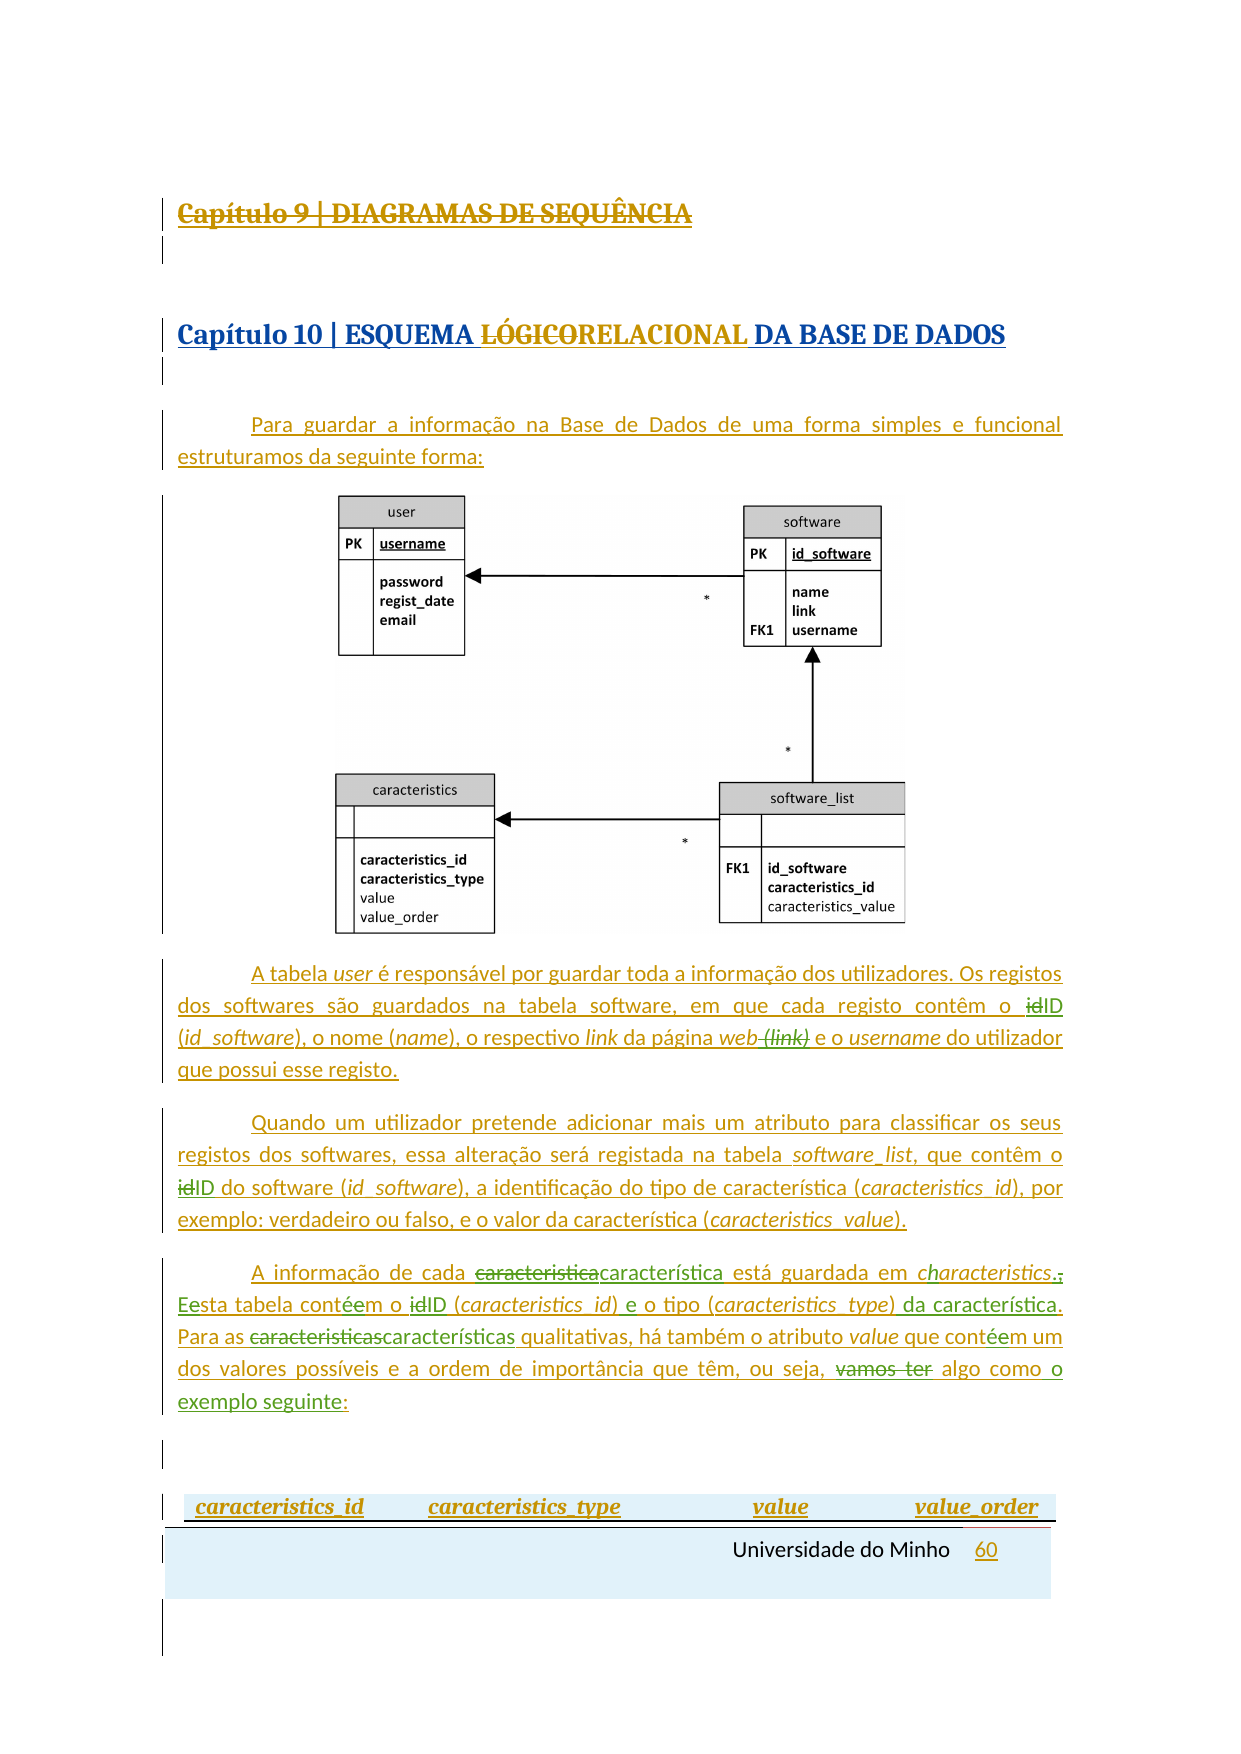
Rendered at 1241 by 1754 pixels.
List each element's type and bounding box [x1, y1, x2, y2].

picture [335, 495, 906, 934]
